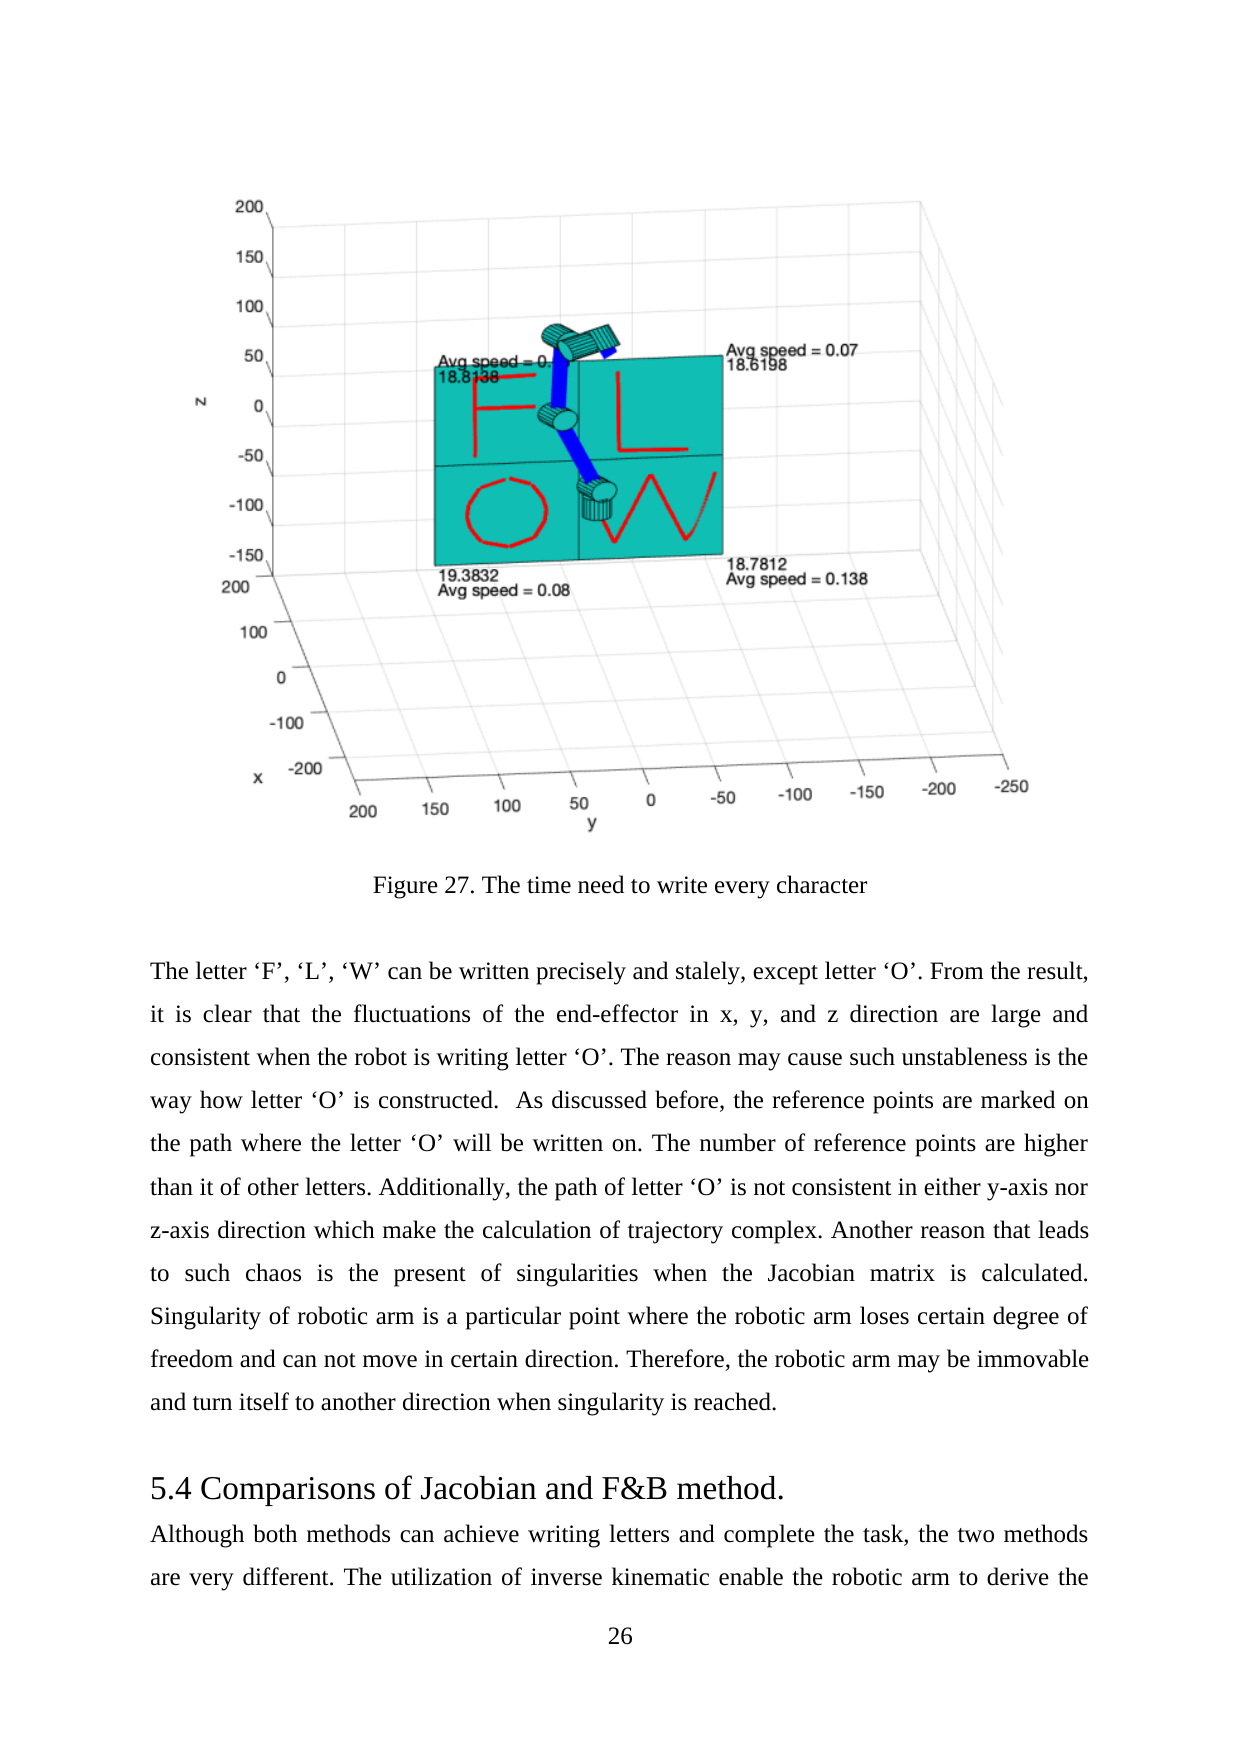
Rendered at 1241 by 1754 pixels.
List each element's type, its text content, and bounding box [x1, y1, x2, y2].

subtitle 5.4 Comparisons of Jacobian and F&B method. [150, 1468, 1090, 1506]
text The letter ‘F’, ‘L’, ‘W’ can be written precisely and stalely, except letter ‘O’. From the result, it is clear that the fluctuations of the end-effector in x, y, and z direction are large and consistent when the robot is writing letter ‘O’. The reason may cause such unstableness is the way how letter ‘O’ is constructed. As discussed before, the reference points are marked on the path where the letter ‘O’ will be written on. The number of reference points are higher than it of other letters. Additionally, the path of letter ‘O’ is not consistent in either y-axis nor z-axis direction which make the calculation of trajectory complex. Another reason that leads to such chaos is the present of singularities when the Jacobian matrix is calculated. Singularity of robotic arm is a particular point where the robotic arm loses certain degree of freedom and can not move in certain direction. Therefore, the robotic arm may be immovable and turn itself to another direction when singularity is reached. [150, 956, 1090, 1416]
text Figure 27. The time need to write every character [150, 870, 1090, 898]
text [150, 1519, 1090, 1591]
